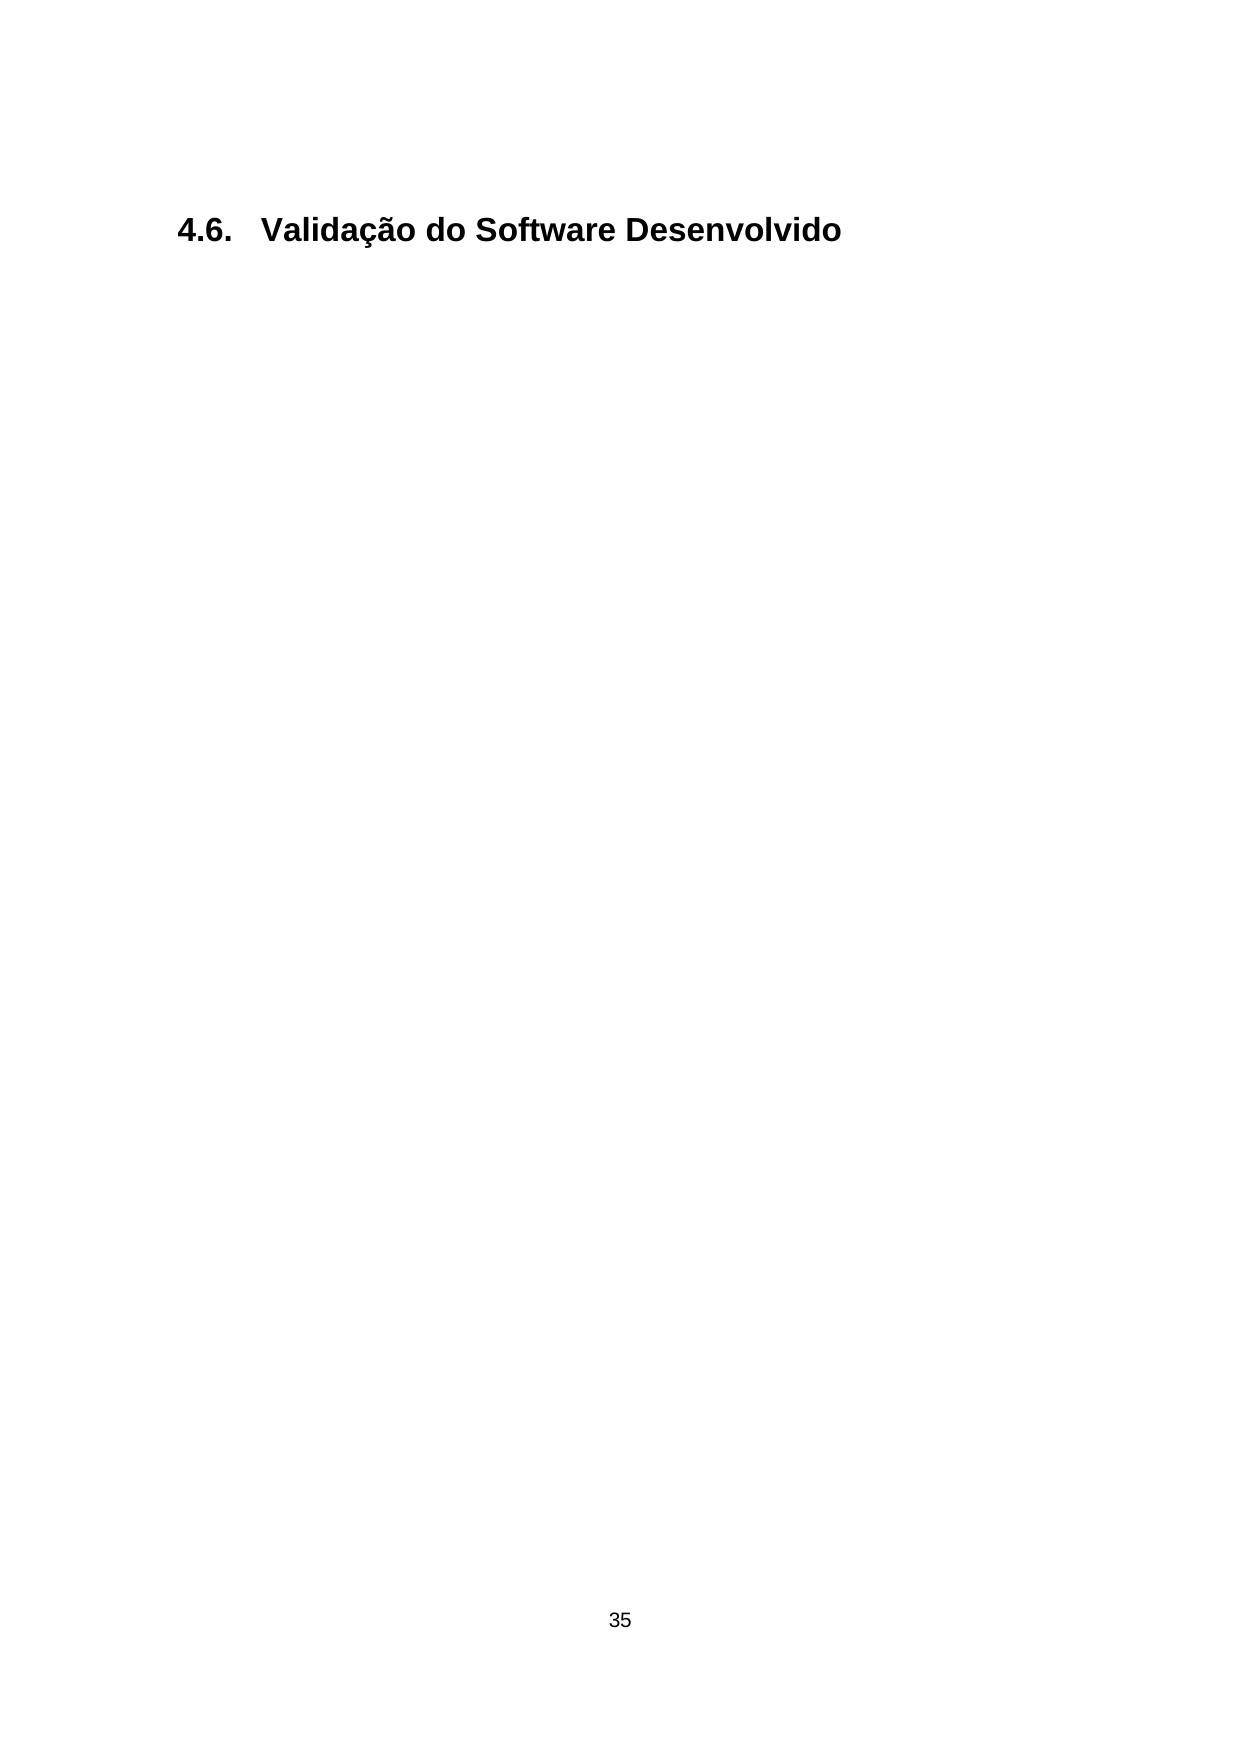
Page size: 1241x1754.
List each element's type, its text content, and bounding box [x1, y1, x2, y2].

text Validação do Software Desenvolvido [177, 210, 1063, 249]
